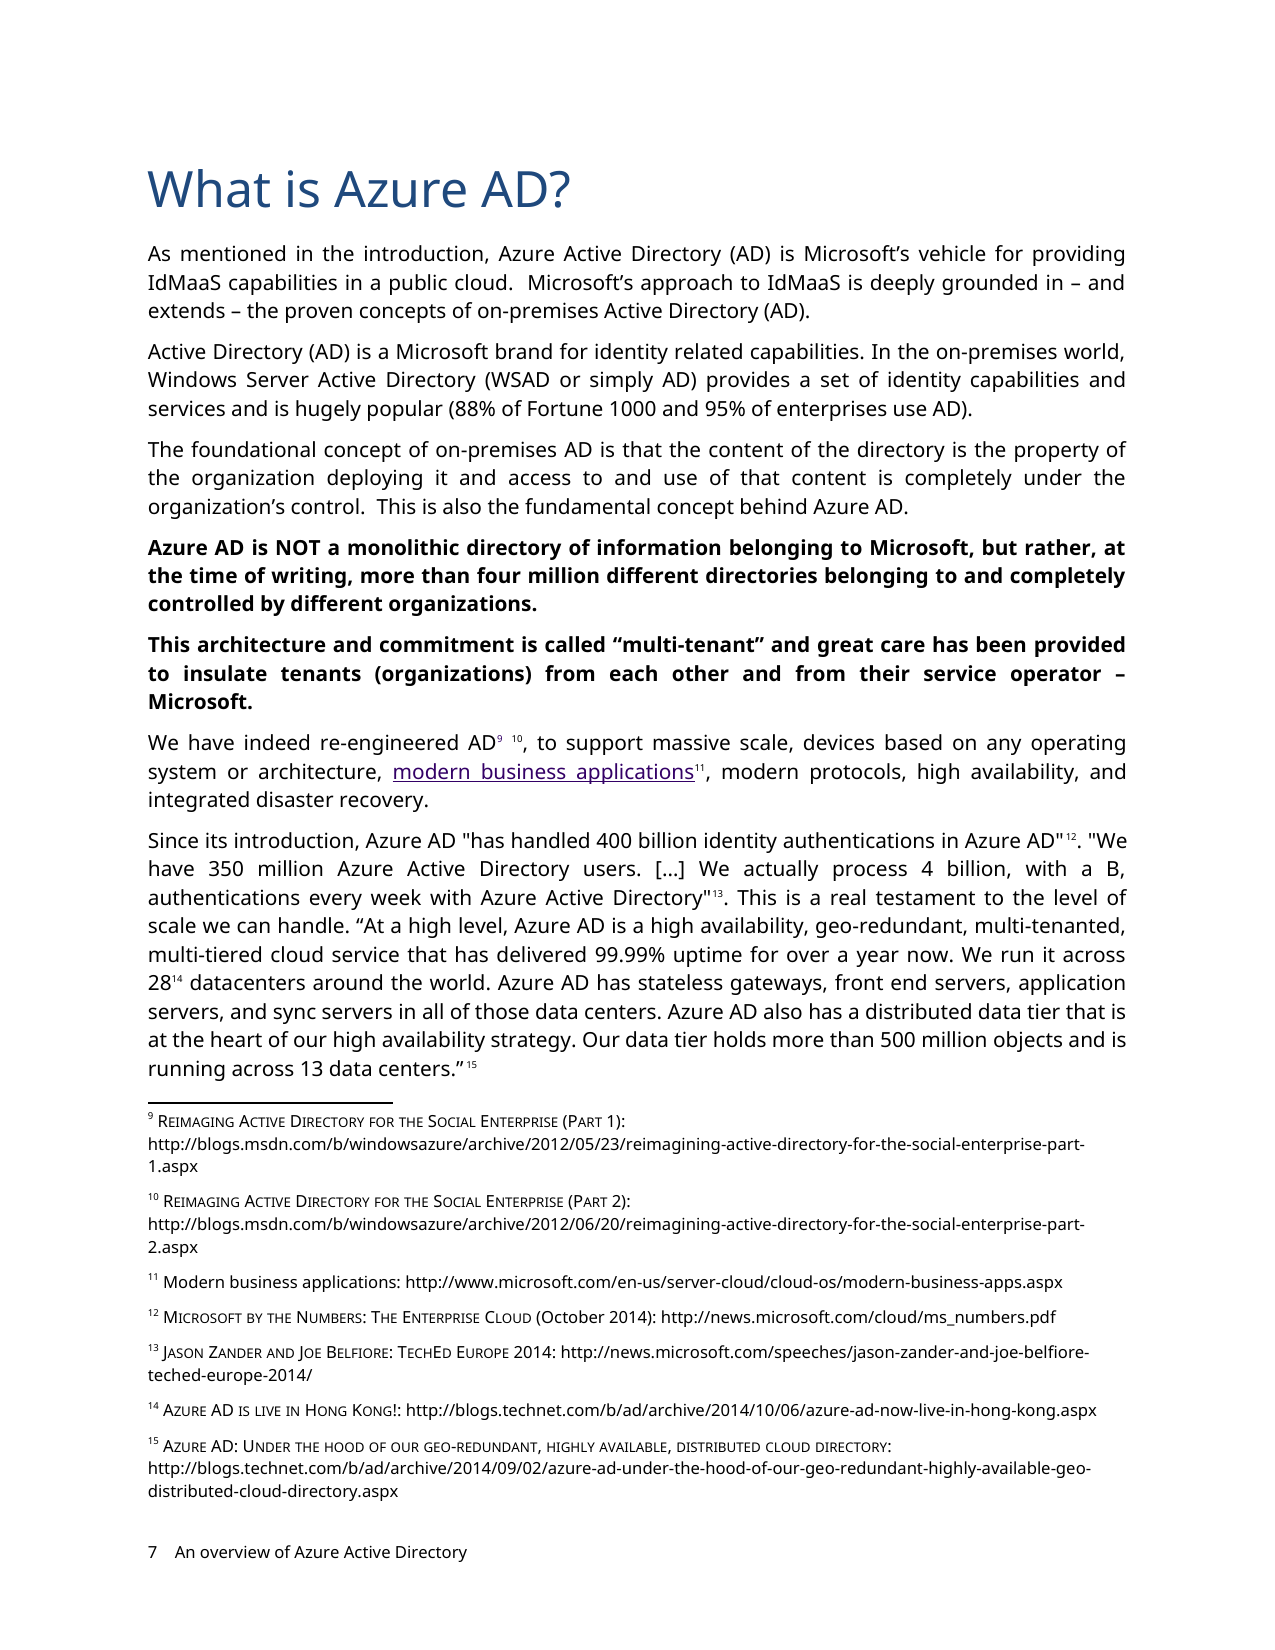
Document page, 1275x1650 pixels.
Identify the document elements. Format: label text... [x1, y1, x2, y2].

text Active Directory (AD) is a Microsoft brand for identity related capabilities. In the on-premises world, Windows Server Active Directory (WSAD or simply AD) provides a set of identity capabilities and services and is hugely popular (88% of Fortune 1000 and 95% of enterprises use AD). [148, 337, 1127, 422]
text The foundational concept of on-premises AD is that the content of the directory is the property of the organization deploying it and access to and use of that content is completely under the organization’s control. This is also the fundamental concept behind Azure AD. [148, 435, 1127, 520]
subtitle What is Azure AD? [148, 148, 1127, 223]
text We have indeed re-engineered AD , to support massive scale, devices based on any operating system or architecture, modern business applications, modern protocols, high availability, and integrated disaster recovery. [148, 728, 1127, 814]
text Since its introduction, Azure AD "has handled 400 billion identity authentications in Azure AD". "We have 350 million Azure Active Directory users. […] We actually process 4 billion, with a B, authentications every week with Azure Active Directory". This is a real testament to the level of scale we can handle. “At a high level, Azure AD is a high availability, geo-redundant, multi-tenanted, multi-tiered cloud service that has delivered 99.99% uptime for over a year now. We run it across 28 datacenters around the world. Azure AD has stateless gateways, front end servers, application servers, and sync servers in all of those data centers. Azure AD also has a distributed data tier that is at the heart of our high availability strategy. Our data tier holds more than 500 million objects and is running across 13 data centers.” [148, 826, 1127, 1082]
text Azure AD is NOT a monolithic directory of information belonging to Microsoft, but rather, at the time of writing, more than four million different directories belonging to and completely controlled by different organizations. [148, 533, 1127, 618]
text This architecture and commitment is called “multi-tenant” and great care has been provided to insulate tenants (organizations) from each other and from their service operator – Microsoft. [148, 631, 1127, 716]
text As mentioned in the introduction, Azure Active Directory (AD) is Microsoft’s vehicle for providing IdMaaS capabilities in a public cloud. Microsoft’s approach to IdMaaS is deeply grounded in – and extends – the proven concepts of on-premises Active Directory (AD). [148, 239, 1127, 324]
